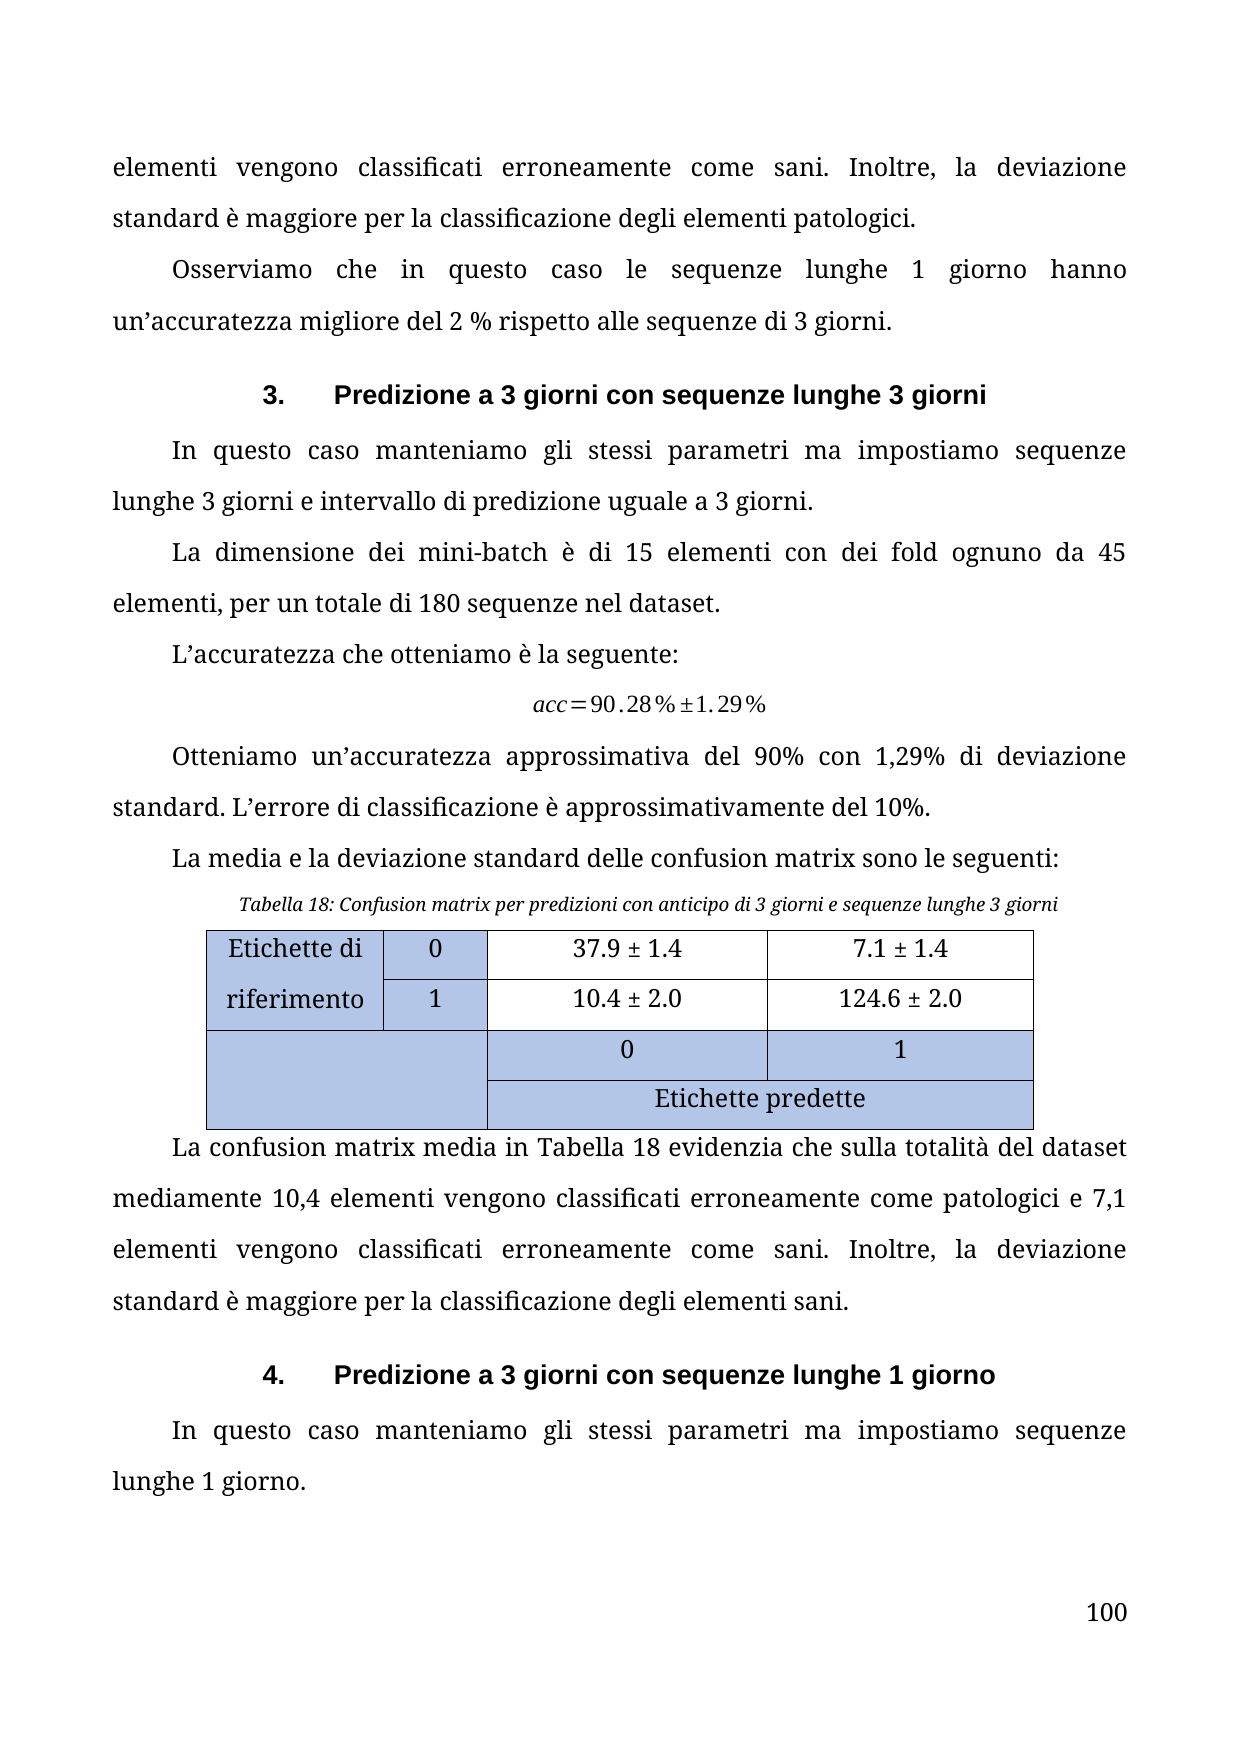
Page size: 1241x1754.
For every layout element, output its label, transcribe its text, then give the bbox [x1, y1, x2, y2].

text In questo caso manteniamo gli stessi parametri ma impostiamo sequenze lunghe 3 giorni e intervallo di predizione uguale a 3 giorni. [112, 432, 1128, 517]
subtitle Predizione a 3 giorni con sequenze lunghe 3 giorni [262, 379, 1128, 410]
table_cell 10.4 ± 2.0 [488, 980, 767, 1030]
subtitle Predizione a 3 giorni con sequenze lunghe 1 giorno [262, 1359, 1128, 1391]
table_header 37.9 ± 1.4 [488, 931, 767, 979]
table_header 7.1 ± 1.4 [768, 931, 1033, 979]
text Osserviamo che in questo caso le sequenze lunghe 1 giorno hanno un’accuratezza migliore del 2 % rispetto alle sequenze di 3 giorni. [112, 252, 1128, 337]
table_cell 0 [488, 1031, 767, 1080]
table_cell 1 [384, 980, 487, 1030]
text Tabella 18: Confusion matrix per predizioni con anticipo di 3 giorni e sequenze lunghe 3 giorni [112, 892, 1128, 917]
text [112, 150, 1128, 235]
text La confusion matrix media in Tabella 18 evidenzia che sulla totalità del dataset mediamente 10,4 elementi vengono classificati erroneamente come patologici e 7,1 elementi vengono classificati erroneamente come sani. Inoltre, la deviazione standard è maggiore per la classificazione degli elementi sani. [112, 1130, 1128, 1317]
table_header 0 [384, 931, 487, 979]
text L’accuratezza che otteniamo è la seguente: [112, 636, 1128, 671]
text La media e la deviazione standard delle confusion matrix sono le seguenti: [112, 841, 1128, 875]
table_cell [207, 1031, 487, 1129]
table_header Etichette di riferimento [207, 931, 383, 1030]
text In questo caso manteniamo gli stessi parametri ma impostiamo sequenze lunghe 1 giorno. [112, 1412, 1128, 1497]
table_cell 1 [768, 1031, 1033, 1080]
text Otteniamo un’accuratezza approssimativa del 90% con 1,29% di deviazione standard. L’errore di classificazione è approssimativamente del 10%. [112, 738, 1128, 824]
text La dimensione dei mini-batch è di 15 elementi con dei fold ognuno da 45 elementi, per un totale di 180 sequenze nel dataset. [112, 534, 1128, 619]
table_cell Etichette predette [488, 1081, 1033, 1129]
table_cell 124.6 ± 2.0 [768, 980, 1033, 1030]
